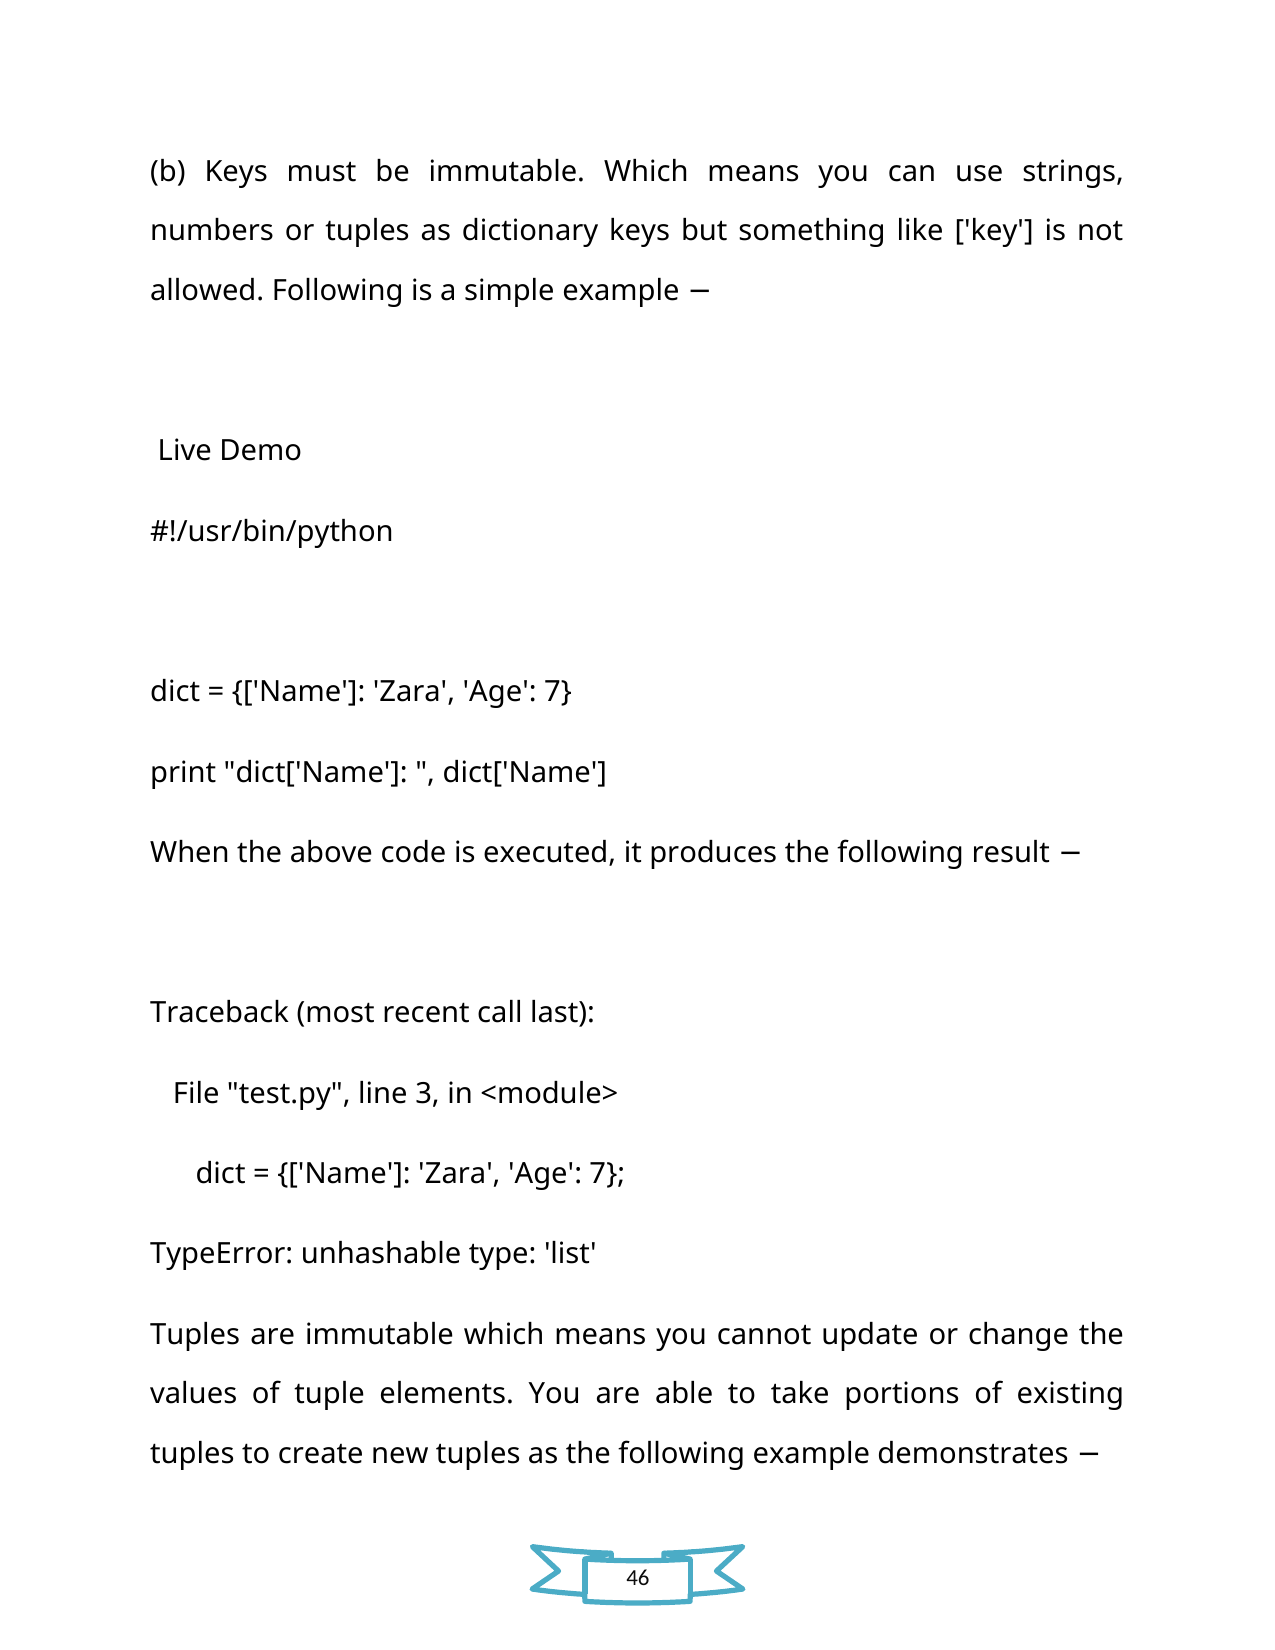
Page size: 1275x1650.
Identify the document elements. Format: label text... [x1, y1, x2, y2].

text dict = {['Name']: 'Zara', 'Age': 7} [150, 671, 1125, 710]
text File "test.py", line 3, in <module> [150, 1072, 1125, 1112]
text #!/usr/bin/python [150, 510, 1125, 549]
text When the above code is executed, it produces the following result − [150, 831, 1125, 871]
text Traceback (most recent call last): [150, 992, 1125, 1031]
text Tuples are immutable which means you cannot update or change the values of tuple elements. You are able to take portions of existing tuples to create new tuples as the following example demonstrates − [150, 1313, 1125, 1472]
text (b) Keys must be immutable. Which means you can use strings, numbers or tuples as dictionary keys but something like ['key'] is not allowed. Following is a simple example − [150, 150, 1125, 309]
text Live Demo [150, 429, 1125, 469]
text print "dict['Name']: ", dict['Name'] [150, 751, 1125, 791]
text TypeError: unhashable type: 'list' [150, 1233, 1125, 1272]
text dict = {['Name']: 'Zara', 'Age': 7}; [150, 1152, 1125, 1192]
